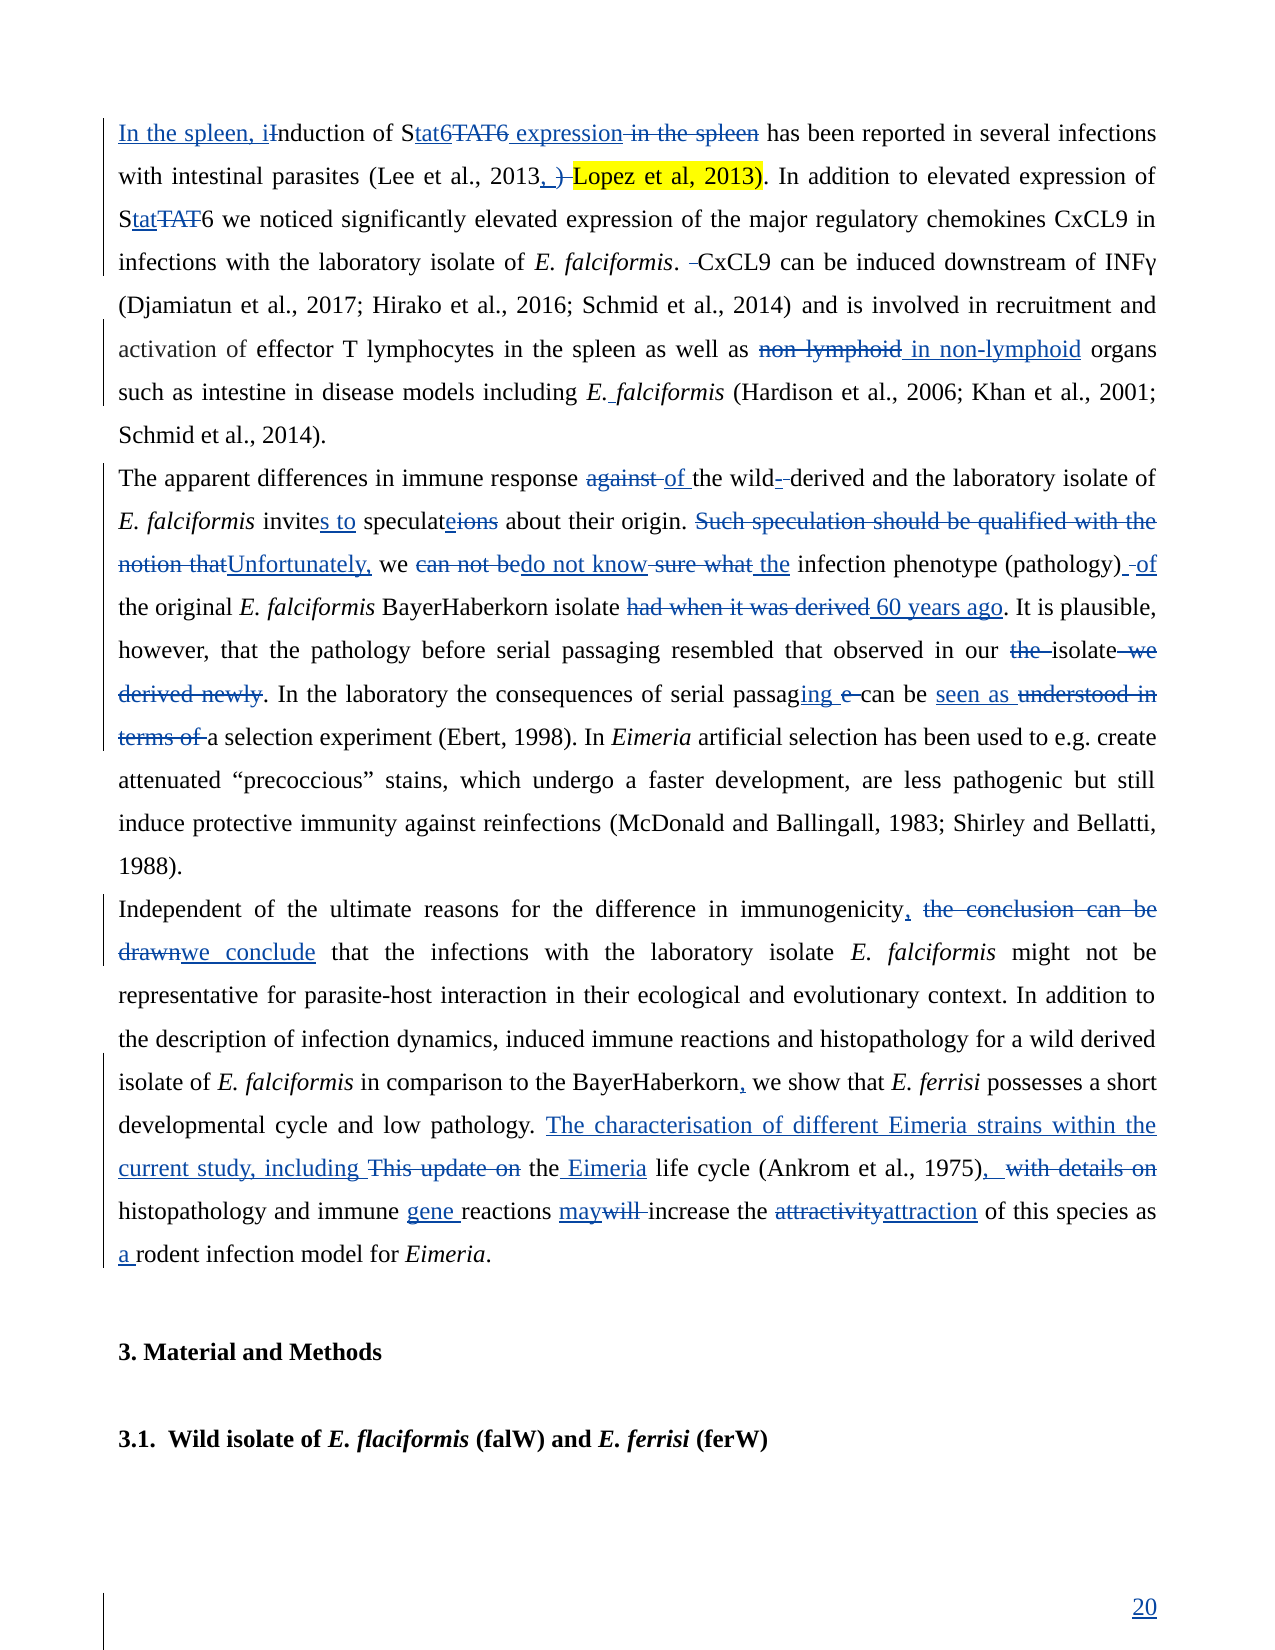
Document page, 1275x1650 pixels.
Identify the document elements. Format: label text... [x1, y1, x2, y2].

text 3.1. Wild isolate of E. flaciformis (falW) and E. ferrisi (ferW) [118, 1424, 1157, 1452]
text The apparent differences in immune response the wildderived and the laboratory isolate of E. falciformis invite speculat about their origin. we infection phenotype (pathology)the original E. falciformis BayerHaberkorn isolate . It is plausible, however, that the pathology before serial passaging resembled that observed in our isolate. In the laboratory the consequences of serial passagcan be a selection experiment (Ebert, 1998). In Eimeria artificial selection has been used to e.g. create attenuated “precoccious” stains, which undergo a faster development, are less pathogenic but still induce protective immunity against reinfections (McDonald and Ballingall, 1983; Shirley and Bellatti, 1988). [118, 463, 1157, 880]
text 3. Material and Methods [118, 1337, 1157, 1366]
text nduction of S has been reported in several infections with intestinal parasites (Lee et al., 2013Lopez et al, 2013). In addition to elevated expression of S6 we noticed significantly elevated expression of the major regulatory chemokines CxCL9 in infections with the laboratory isolate of E. falciformis. CxCL9 can be induced downstream of INFγ (Djamiatun et al., 2017; Hirako et al., 2016; Schmid et al., 2014) and is involved in recruitment and activation of effector T lymphocytes in the spleen as well as organs such as intestine in disease models including E.falciformis (Hardison et al., 2006; Khan et al., 2001; Schmid et al., 2014). [118, 118, 1157, 449]
text Independent of the ultimate reasons for the difference in immunogenicity that the infections with the laboratory isolate E. falciformis might not be representative for parasite-host interaction in their ecological and evolutionary context. In addition to the description of infection dynamics, induced immune reactions and histopathology for a wild derived isolate of E. falciformis in comparison to the BayerHaberkorn we show that E. ferrisi possesses a short developmental cycle and low pathology. the life cycle (Ankrom et al., 1975)histopathology and immune reactions increase the of this species as rodent infection model for Eimeria. [118, 894, 1157, 1268]
